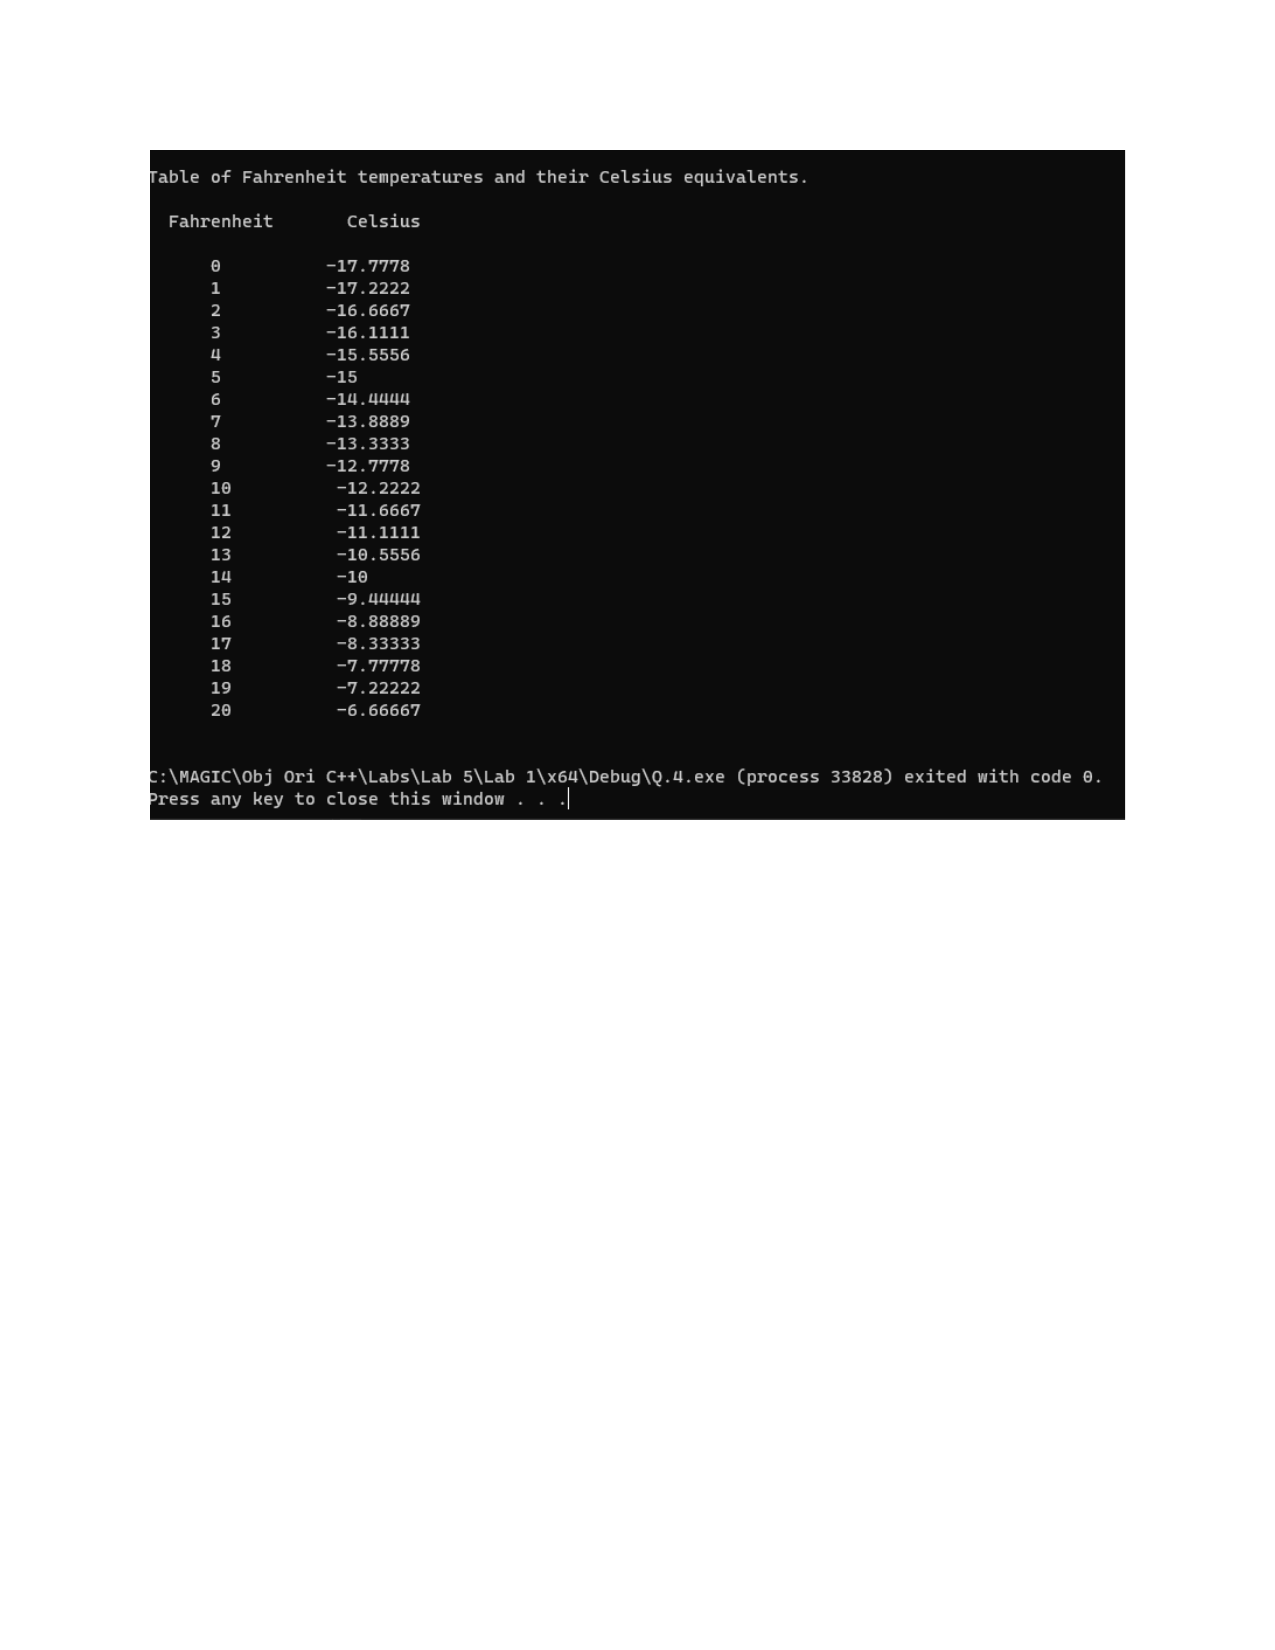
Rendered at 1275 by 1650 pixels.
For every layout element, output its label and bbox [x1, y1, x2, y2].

picture [150, 150, 1125, 820]
